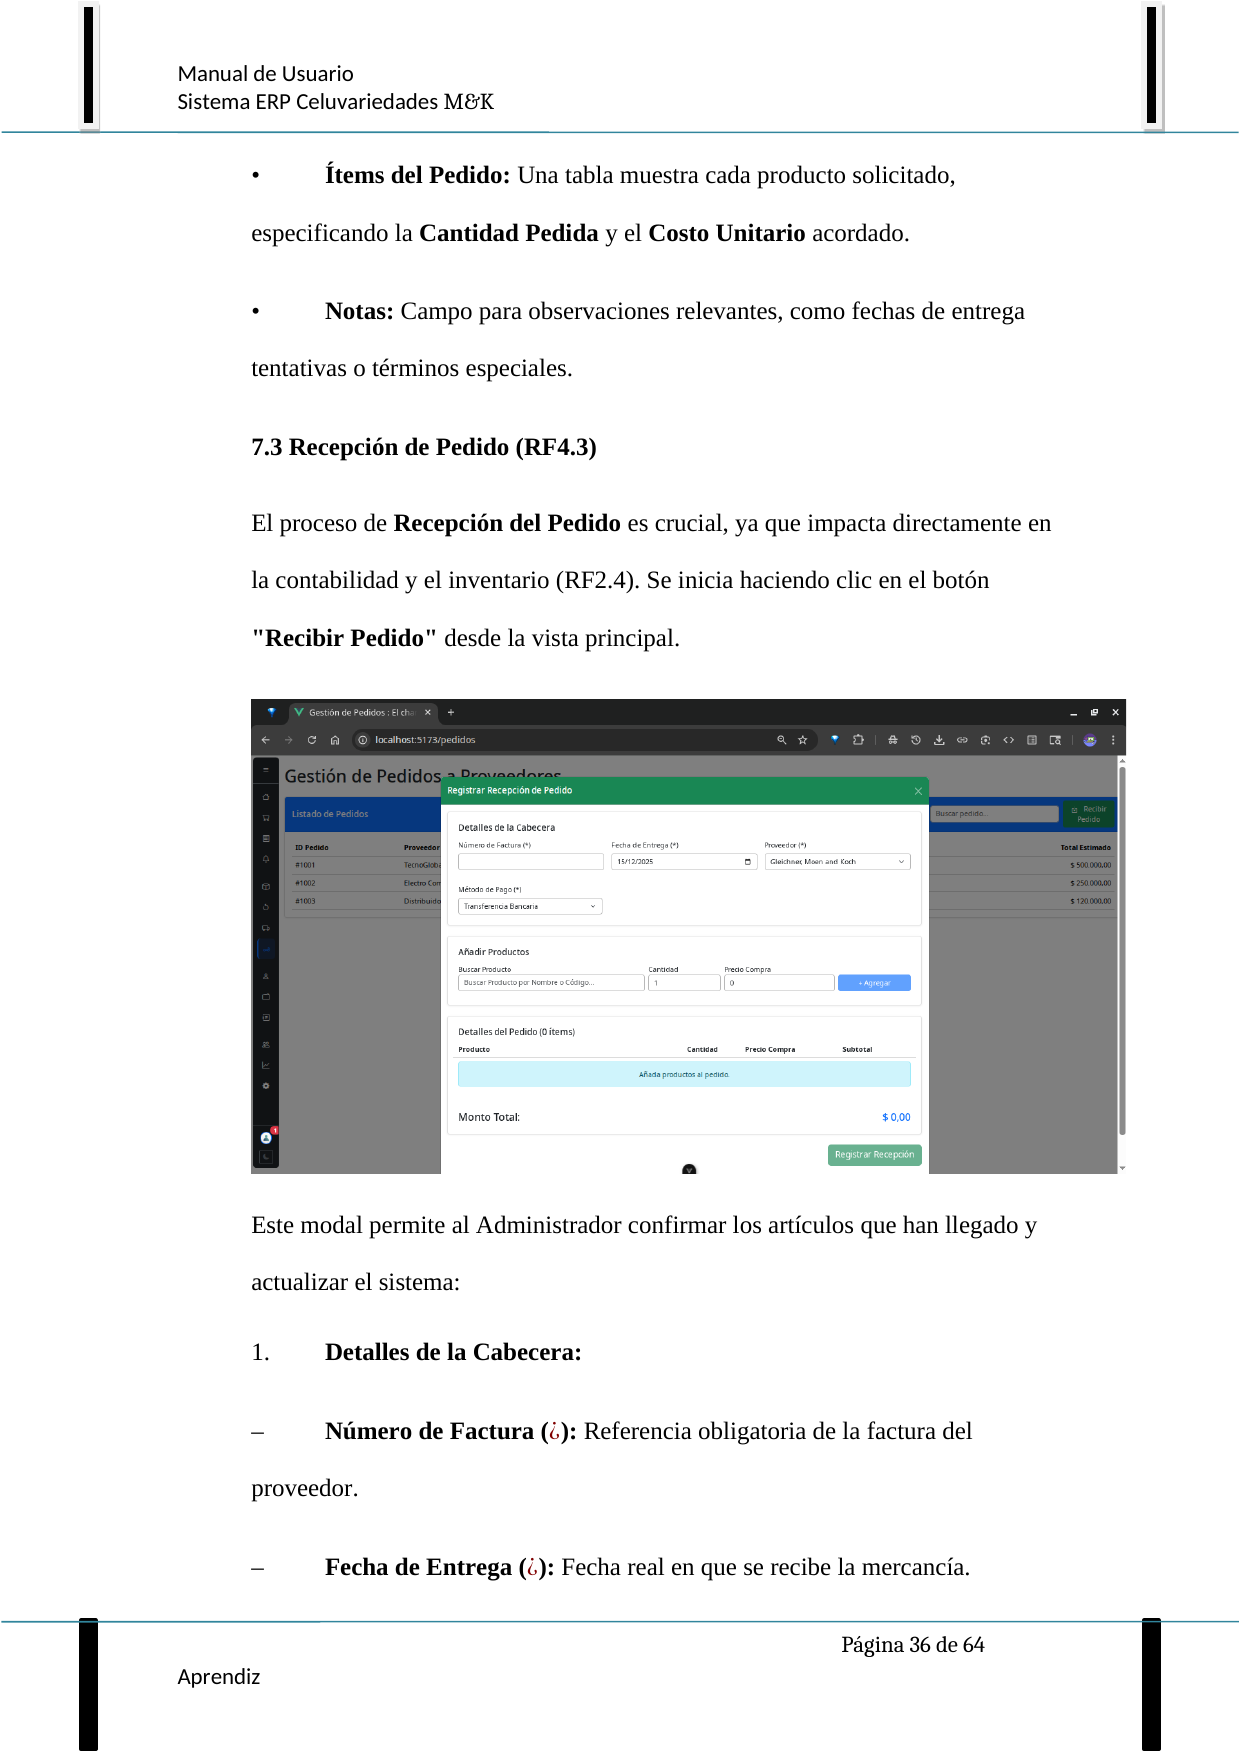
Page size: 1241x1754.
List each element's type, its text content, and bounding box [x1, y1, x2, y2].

text Este modal permite al Administrador confirmar los artículos que han llegado y actualizar el sistema: [251, 1210, 1063, 1296]
list Número de Factura (): Referencia obligatoria de la factura del proveedor. [251, 1416, 1063, 1502]
list Notas: Campo para observaciones relevantes, como fechas de entrega tentativas o términos especiales. [251, 296, 1063, 382]
list Fecha de Entrega (): Fecha real en que se recibe la mercancía. [251, 1552, 1063, 1580]
picture [251, 699, 1127, 1174]
subtitle 7.3 Recepción de Pedido (RF4.3) [251, 432, 1063, 461]
list Detalles de la Cabecera: [251, 1337, 1063, 1366]
text El proceso de Recepción del Pedido es crucial, ya que impacta directamente en la contabilidad y el inventario (RF2.4). Se inicia haciendo clic en el botón "Recibir Pedido" desde la vista principal. [251, 508, 1063, 652]
list Ítems del Pedido: Una tabla muestra cada producto solicitado, especificando la Cantidad Pedida y el Costo Unitario acordado. [251, 160, 1063, 246]
